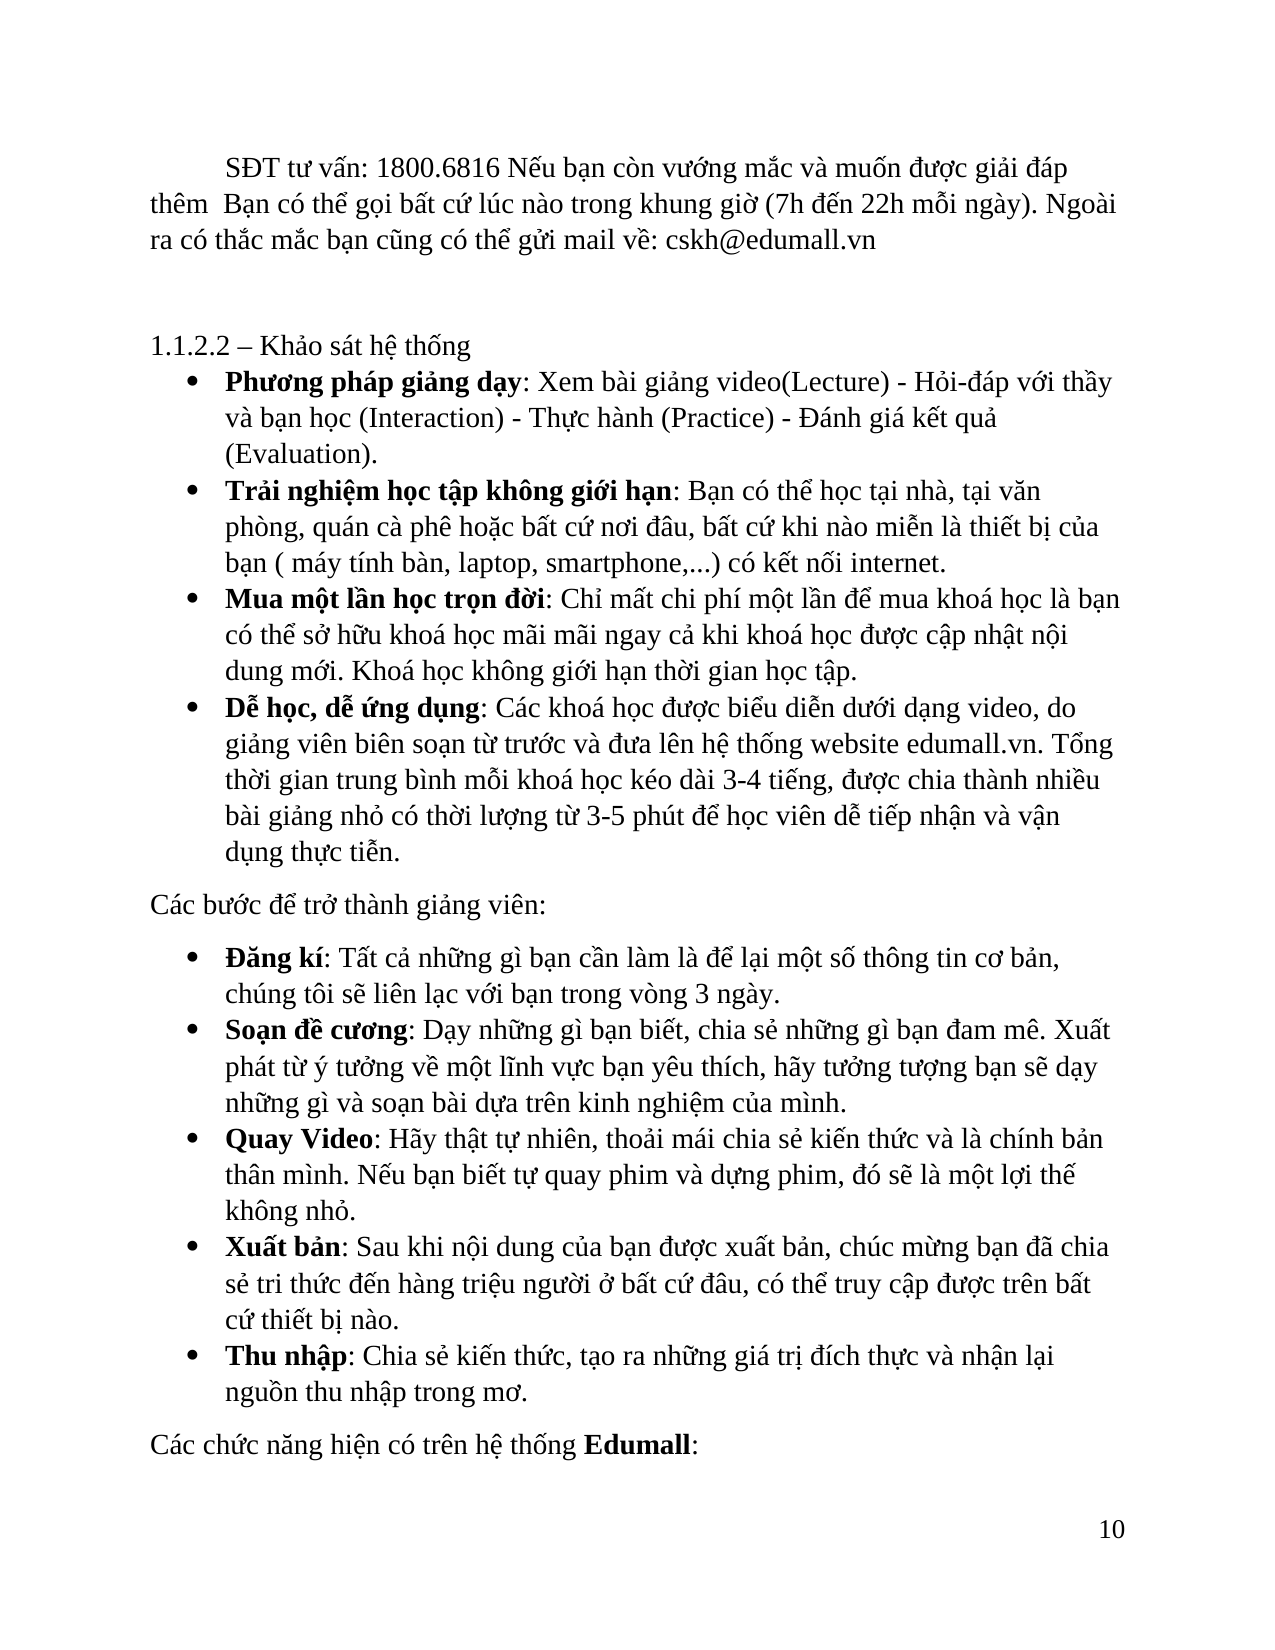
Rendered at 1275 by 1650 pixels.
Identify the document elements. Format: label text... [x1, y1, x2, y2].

list Thu nhập: Chia sẻ kiến thức, tạo ra những giá trị đích thực và nhận lại nguồn thu nhập trong mơ. [187, 1338, 1125, 1408]
text SĐT tư vấn: 1800.6816 Nếu bạn còn vướng mắc và muốn được giải đáp thêm Bạn có thể gọi bất cứ lúc nào trong khung giờ (7h đến 22h mỗi ngày). Ngoài ra có thắc mắc bạn cũng có thể gửi mail về: cskh@edumall.vn [150, 150, 1125, 256]
list Trải nghiệm học tập không giới hạn: Bạn có thể học tại nhà, tại văn phòng, quán cà phê hoặc bất cứ nơi đâu, bất cứ khi nào miễn là thiết bị của bạn ( máy tính bàn, laptop, smartphone,...) có kết nối internet. [187, 473, 1125, 578]
list Đăng kí: Tất cả những gì bạn cần làm là để lại một số thông tin cơ bản, chúng tôi sẽ liên lạc với bạn trong vòng 3 ngày. [187, 940, 1125, 1010]
text Các chức năng hiện có trên hệ thống Edumall: [150, 1427, 1125, 1461]
list Soạn đề cương: Dạy những gì bạn biết, chia sẻ những gì bạn đam mê. Xuất phát từ ý tưởng về một lĩnh vực bạn yêu thích, hãy tưởng tượng bạn sẽ dạy những gì và soạn bài dựa trên kinh nghiệm của mình. [187, 1012, 1125, 1118]
list Mua một lần học trọn đời: Chỉ mất chi phí một lần để mua khoá học là bạn có thể sở hữu khoá học mãi mãi ngay cả khi khoá học được cập nhật nội dung mới. Khoá học không giới hạn thời gian học tập. [187, 581, 1125, 687]
list Phương pháp giảng dạy: Xem bài giảng video(Lecture) - Hỏi-đáp với thầy và bạn học (Interaction) - Thực hành (Practice) - Đánh giá kết quả (Evaluation). [187, 364, 1125, 470]
list Dễ học, dễ ứng dụng: Các khoá học được biểu diễn dưới dạng video, do giảng viên biên soạn từ trước và đưa lên hệ thống website edumall.vn. Tổng thời gian trung bình mỗi khoá học kéo dài 3-4 tiếng, được chia thành nhiều bài giảng nhỏ có thời lượng từ 3-5 phút để học viên dễ tiếp nhận và vận dụng thực tiễn. [187, 690, 1125, 868]
list Quay Video: Hãy thật tự nhiên, thoải mái chia sẻ kiến thức và là chính bản thân mình. Nếu bạn biết tự quay phim và dựng phim, đó sẽ là một lợi thế không nhỏ. [187, 1121, 1125, 1227]
list Xuất bản: Sau khi nội dung của bạn được xuất bản, chúc mừng bạn đã chia sẻ tri thức đến hàng triệu người ở bất cứ đâu, có thể truy cập được trên bất cứ thiết bị nào. [187, 1229, 1125, 1335]
text Các bước để trở thành giảng viên: [150, 887, 1125, 921]
subtitle 1.1.2.2 – Khảo sát hệ thống [150, 328, 1125, 361]
